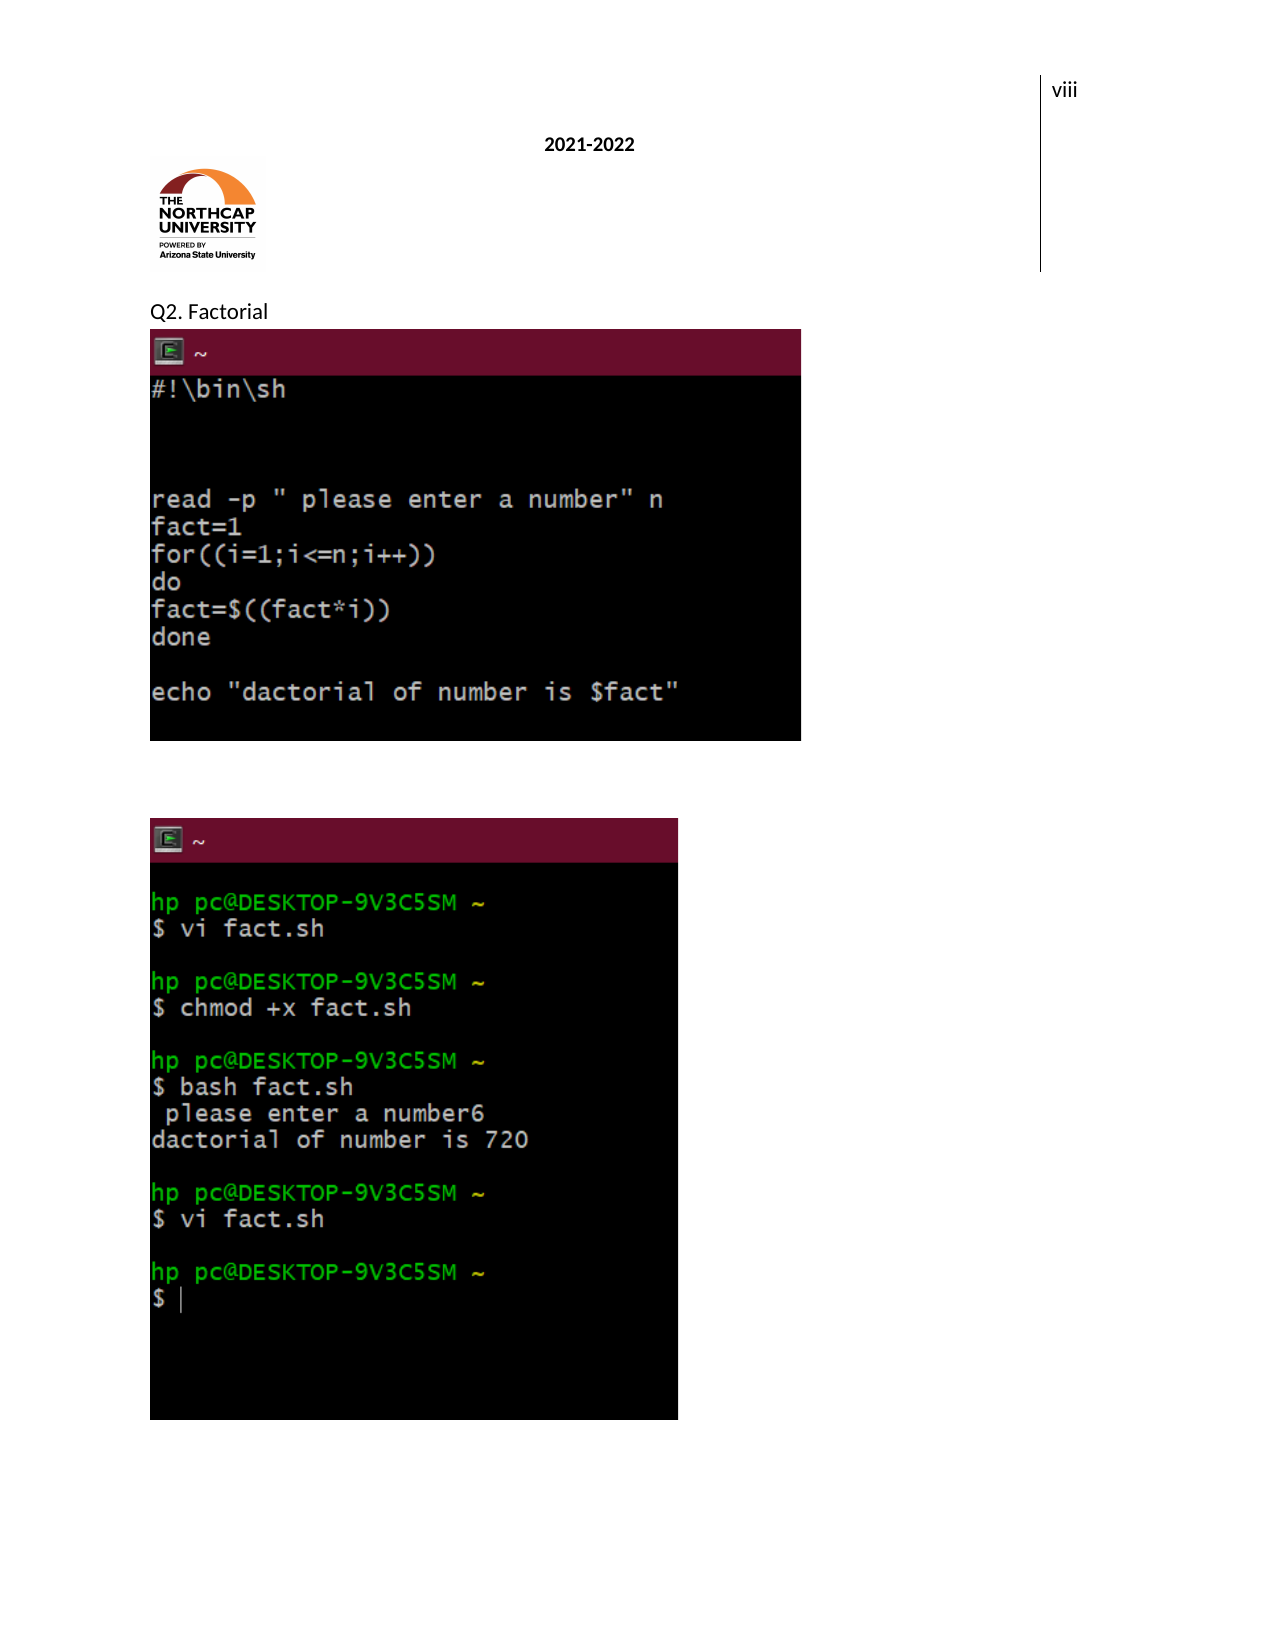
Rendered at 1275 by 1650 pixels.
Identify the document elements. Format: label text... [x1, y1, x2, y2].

picture [150, 329, 802, 741]
picture [150, 156, 266, 272]
picture [150, 818, 679, 1420]
